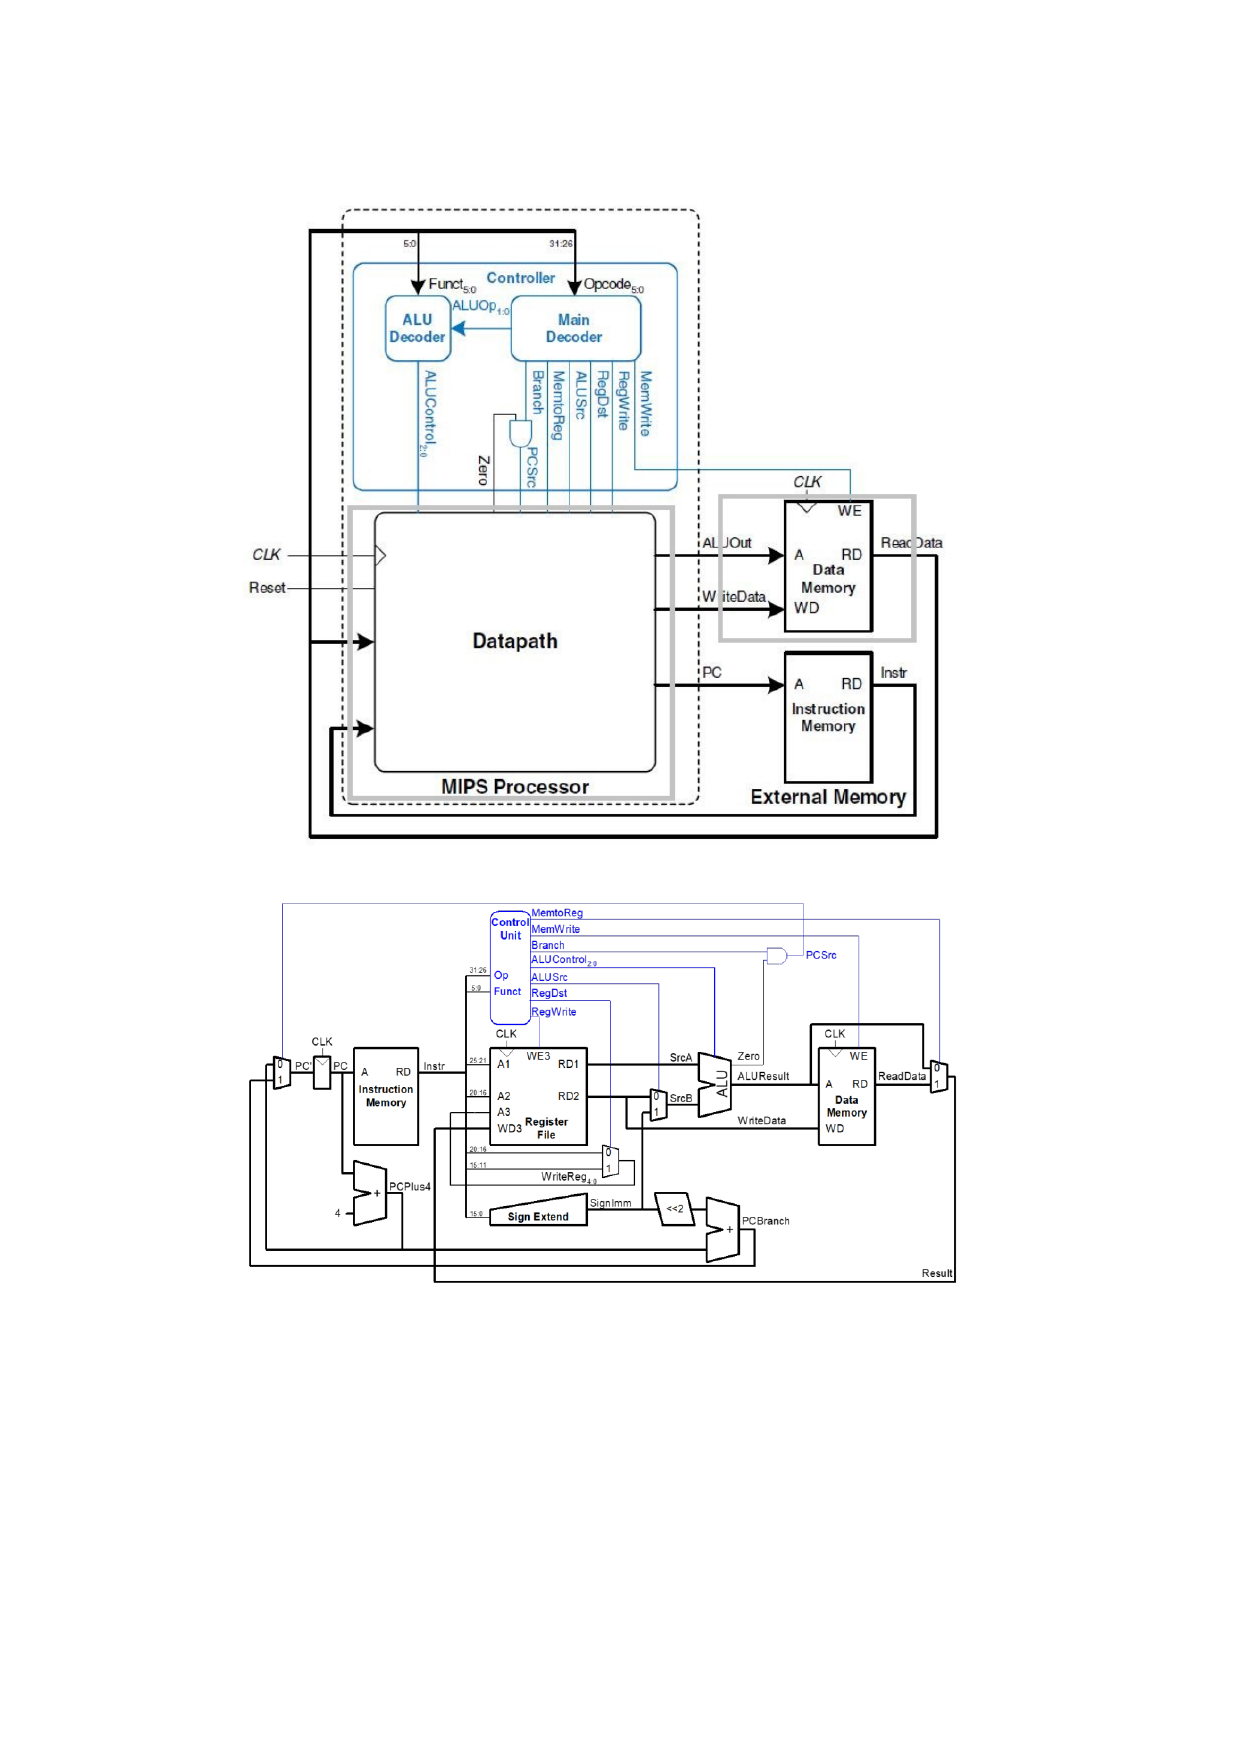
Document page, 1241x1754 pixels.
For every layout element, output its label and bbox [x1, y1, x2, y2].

picture [187, 162, 1052, 859]
picture [187, 877, 1053, 1297]
